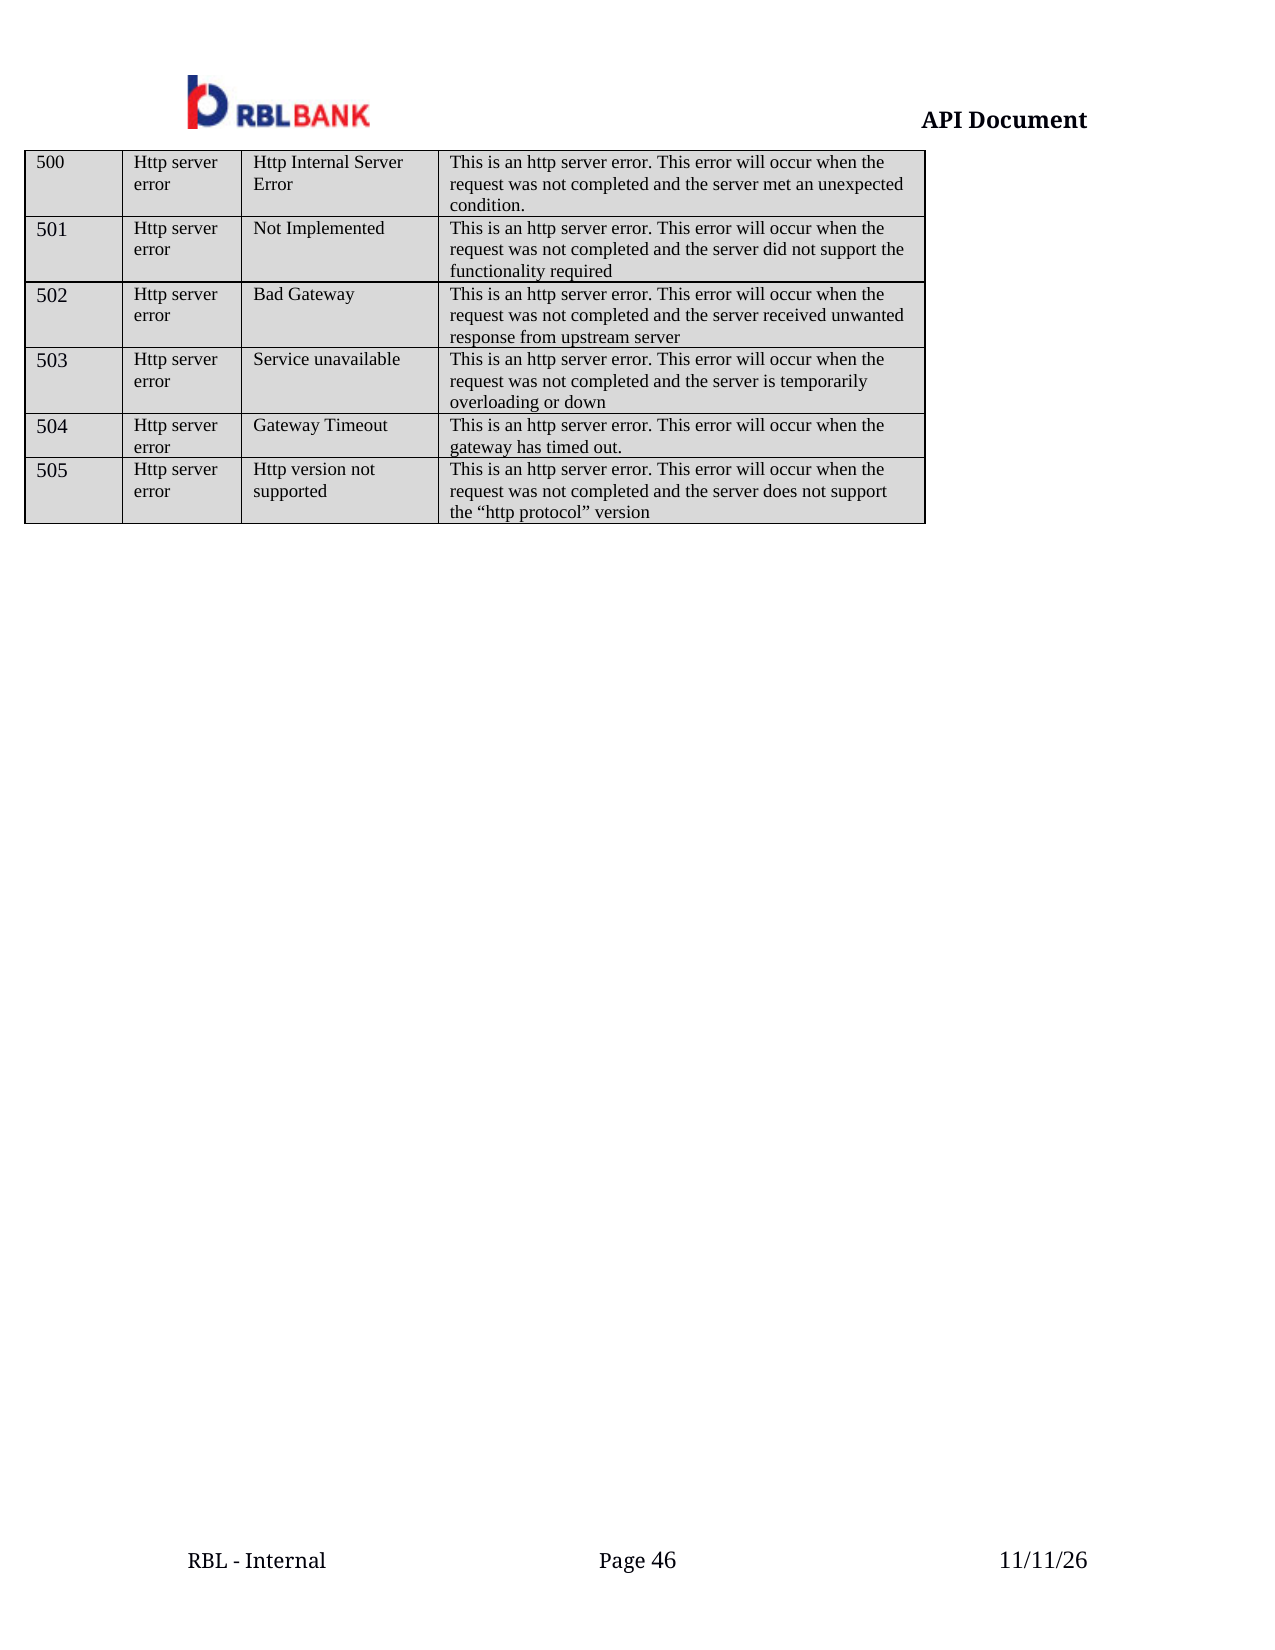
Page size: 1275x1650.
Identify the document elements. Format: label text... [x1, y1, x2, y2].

table_cell Http server error [123, 458, 241, 523]
picture [187, 75, 370, 129]
table_cell Gateway Timeout [242, 414, 438, 457]
table_cell 502 [26, 283, 122, 347]
table_cell This is an http server error. This error will occur when the request was not completed and the server received unwanted response from upstream server [439, 283, 924, 347]
table_cell 503 [26, 348, 122, 413]
table_cell Http server error [123, 414, 241, 457]
table_cell Http server error [123, 348, 241, 413]
table_cell Http server error [123, 151, 241, 216]
table_cell Not Implemented [242, 217, 438, 281]
table_cell This is an http server error. This error will occur when the gateway has timed out. [439, 414, 924, 457]
table_cell Service unavailable [242, 348, 438, 413]
table_cell This is an http server error. This error will occur when the request was not completed and the server did not support the functionality required [439, 217, 924, 281]
table_cell Http server error [123, 283, 241, 347]
table_cell Bad Gateway [242, 283, 438, 347]
table_cell 505 [26, 458, 122, 523]
table_cell 500 [26, 151, 122, 216]
table_cell Http server error [123, 217, 241, 281]
table_cell Http version not supported [242, 458, 438, 523]
table_cell Http Internal Server Error [242, 151, 438, 216]
table_cell This is an http server error. This error will occur when the request was not completed and the server is temporarily overloading or down [439, 348, 924, 413]
table_cell 501 [26, 217, 122, 281]
table_cell This is an http server error. This error will occur when the request was not completed and the server does not support the “http protocol” version [439, 458, 924, 523]
table_cell This is an http server error. This error will occur when the request was not completed and the server met an unexpected condition. [439, 151, 924, 216]
table_cell 504 [26, 414, 122, 457]
